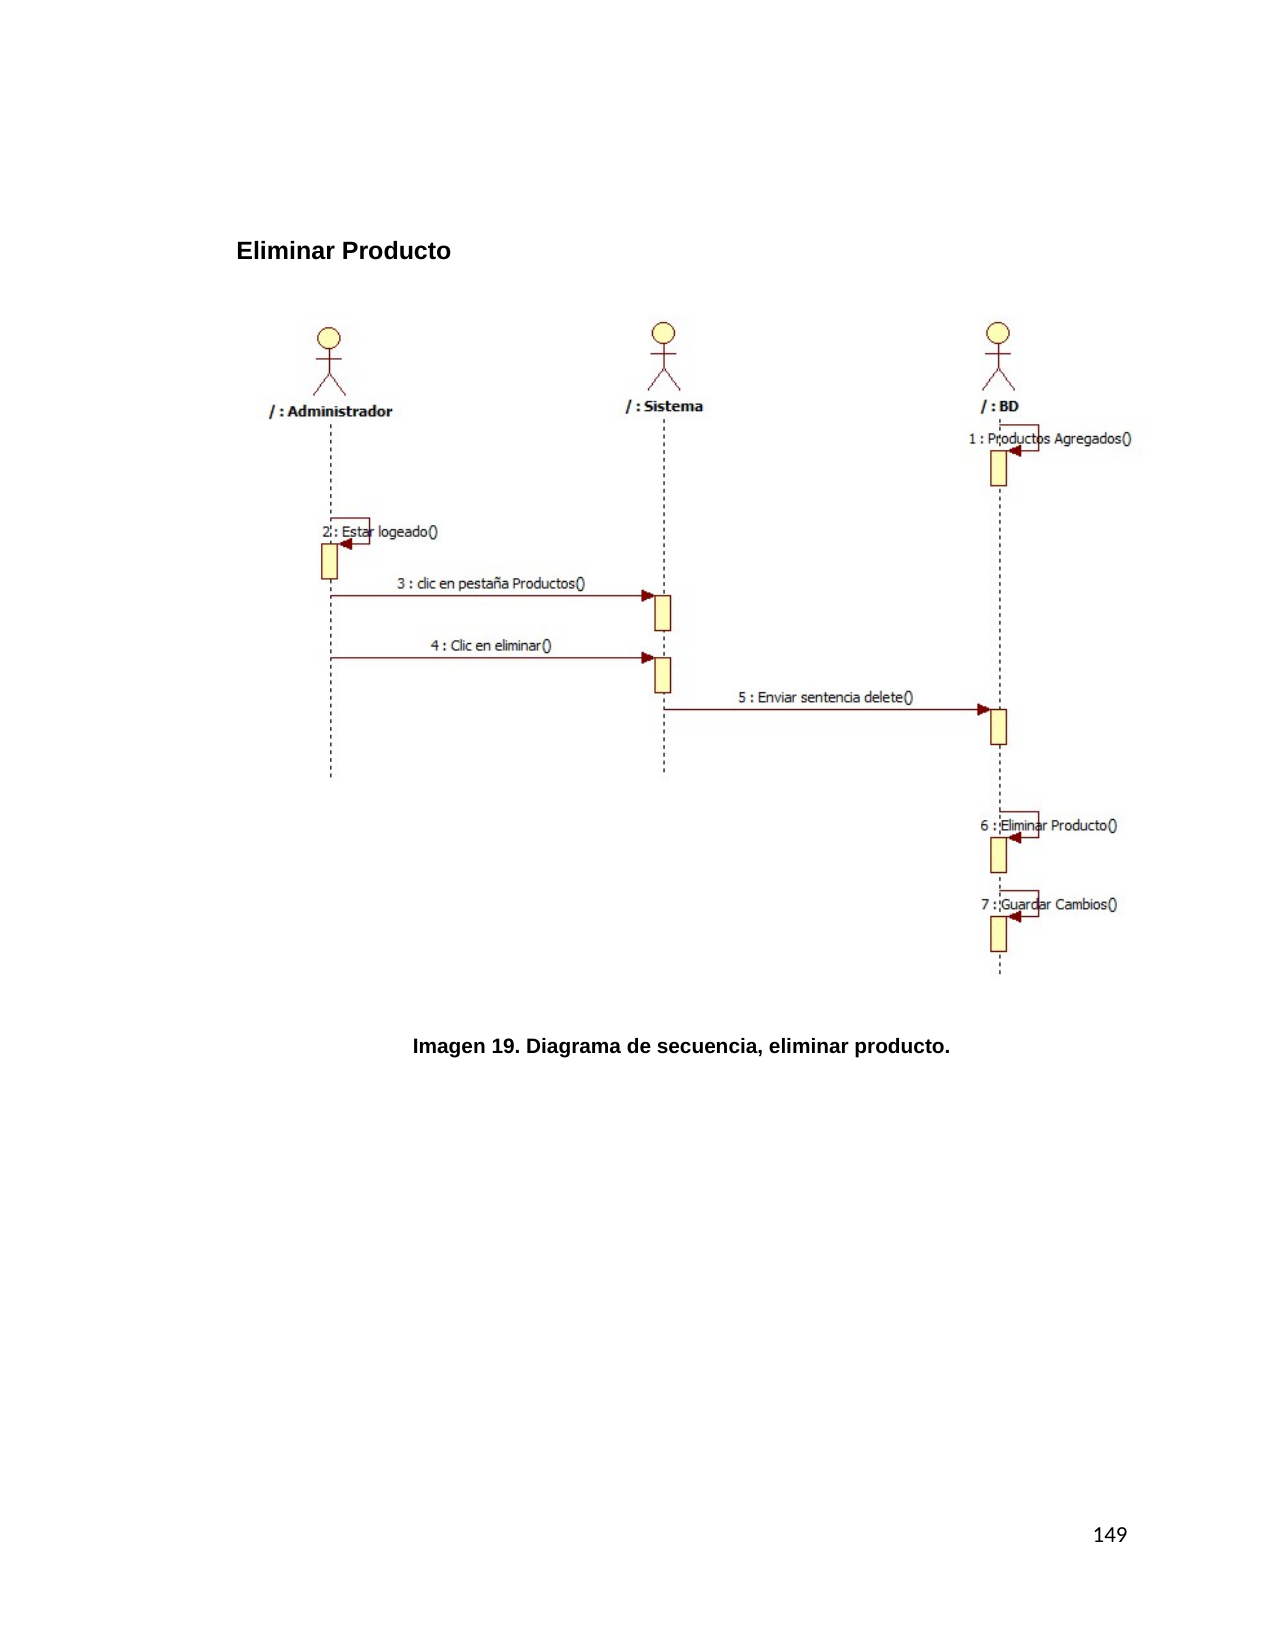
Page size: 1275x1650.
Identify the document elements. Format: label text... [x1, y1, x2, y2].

text Imagen 19. Diagrama de secuencia, eliminar producto. [236, 1034, 1127, 1058]
text Eliminar Producto [236, 236, 1127, 265]
picture [236, 296, 1157, 1004]
